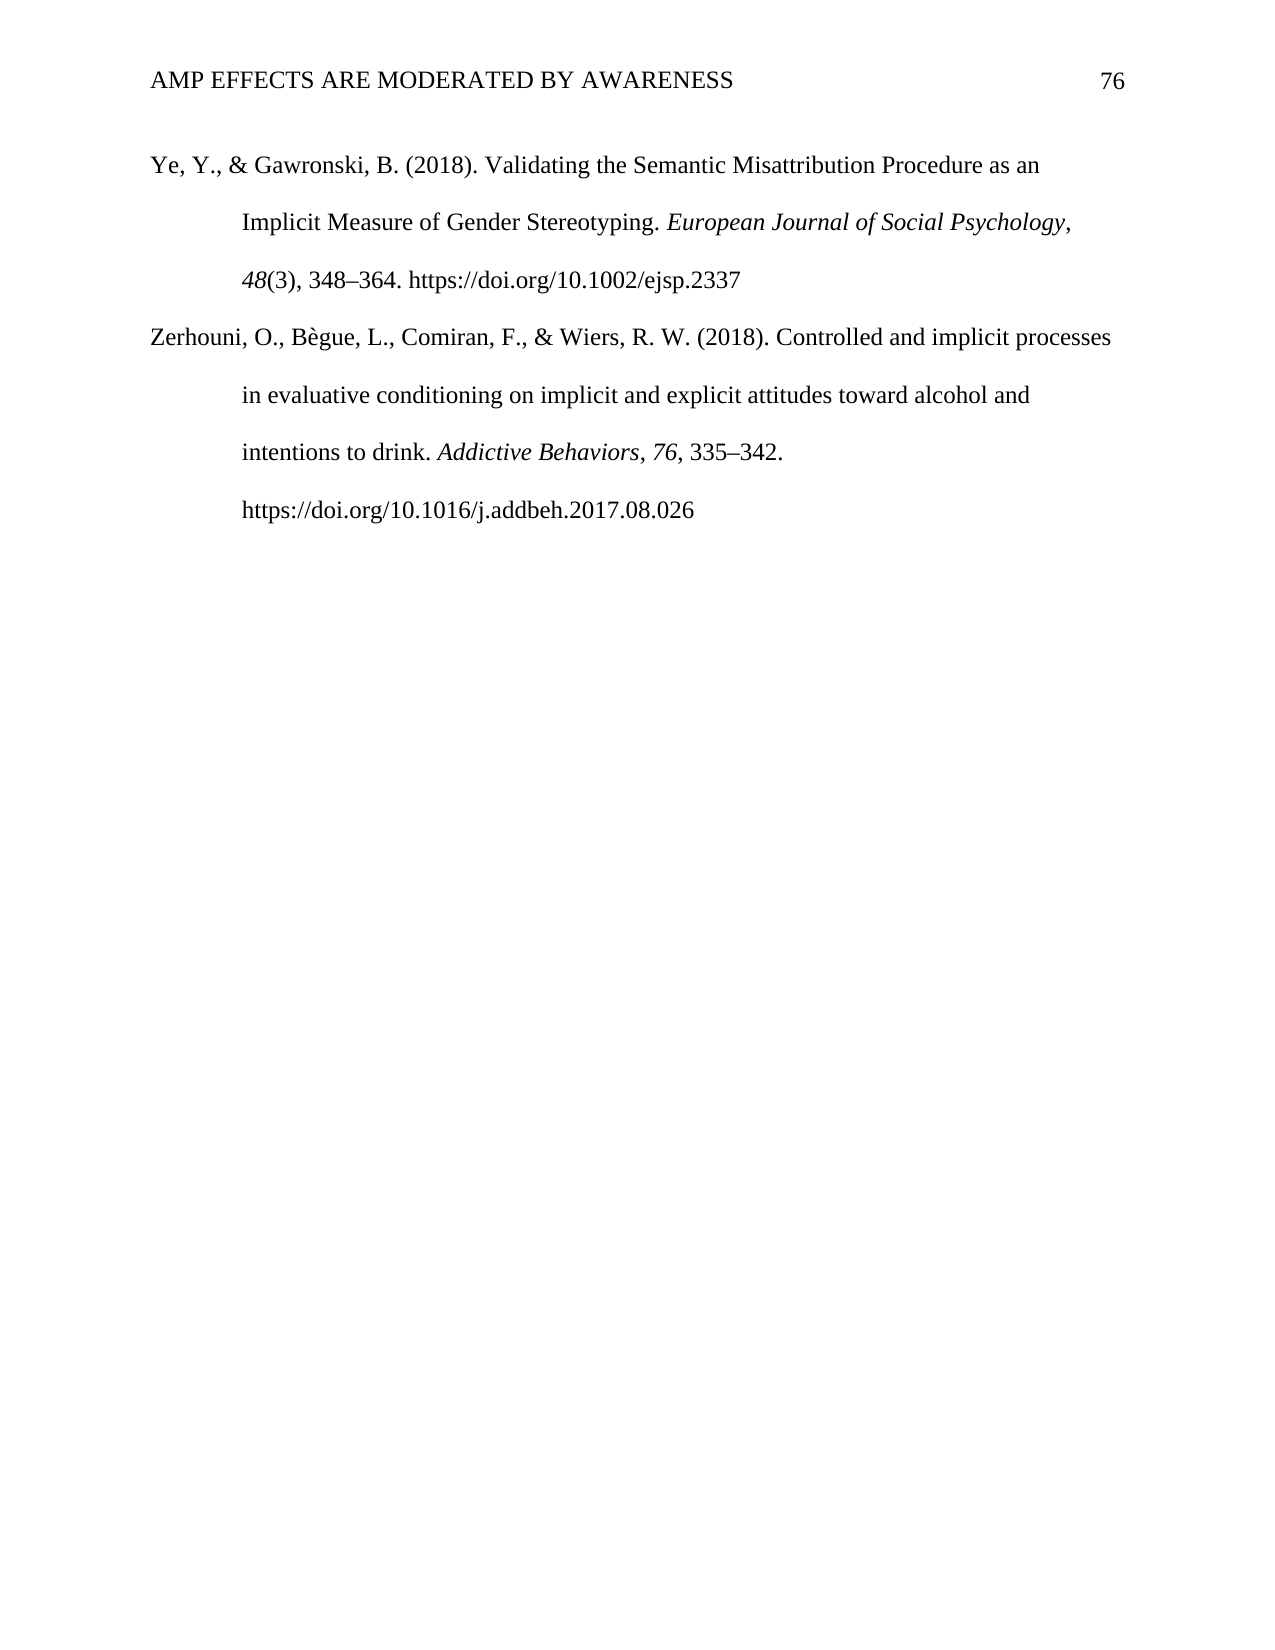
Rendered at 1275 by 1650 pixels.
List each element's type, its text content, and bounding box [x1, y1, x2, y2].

text Ye, Y., & Gawronski, B. (2018). Validating the Semantic Misattribution Procedure as an Implicit Measure of Gender Stereotyping. European Journal of Social Psychology, 48(3), 348–364. https://doi.org/10.1002/ejsp.2337 [150, 150, 1125, 294]
text Zerhouni, O., Bègue, L., Comiran, F., & Wiers, R. W. (2018). Controlled and implicit processes in evaluative conditioning on implicit and explicit attitudes toward alcohol and intentions to drink. Addictive Behaviors, 76, 335–342. https://doi.org/10.1016/j.addbeh.2017.08.026 [150, 322, 1125, 524]
